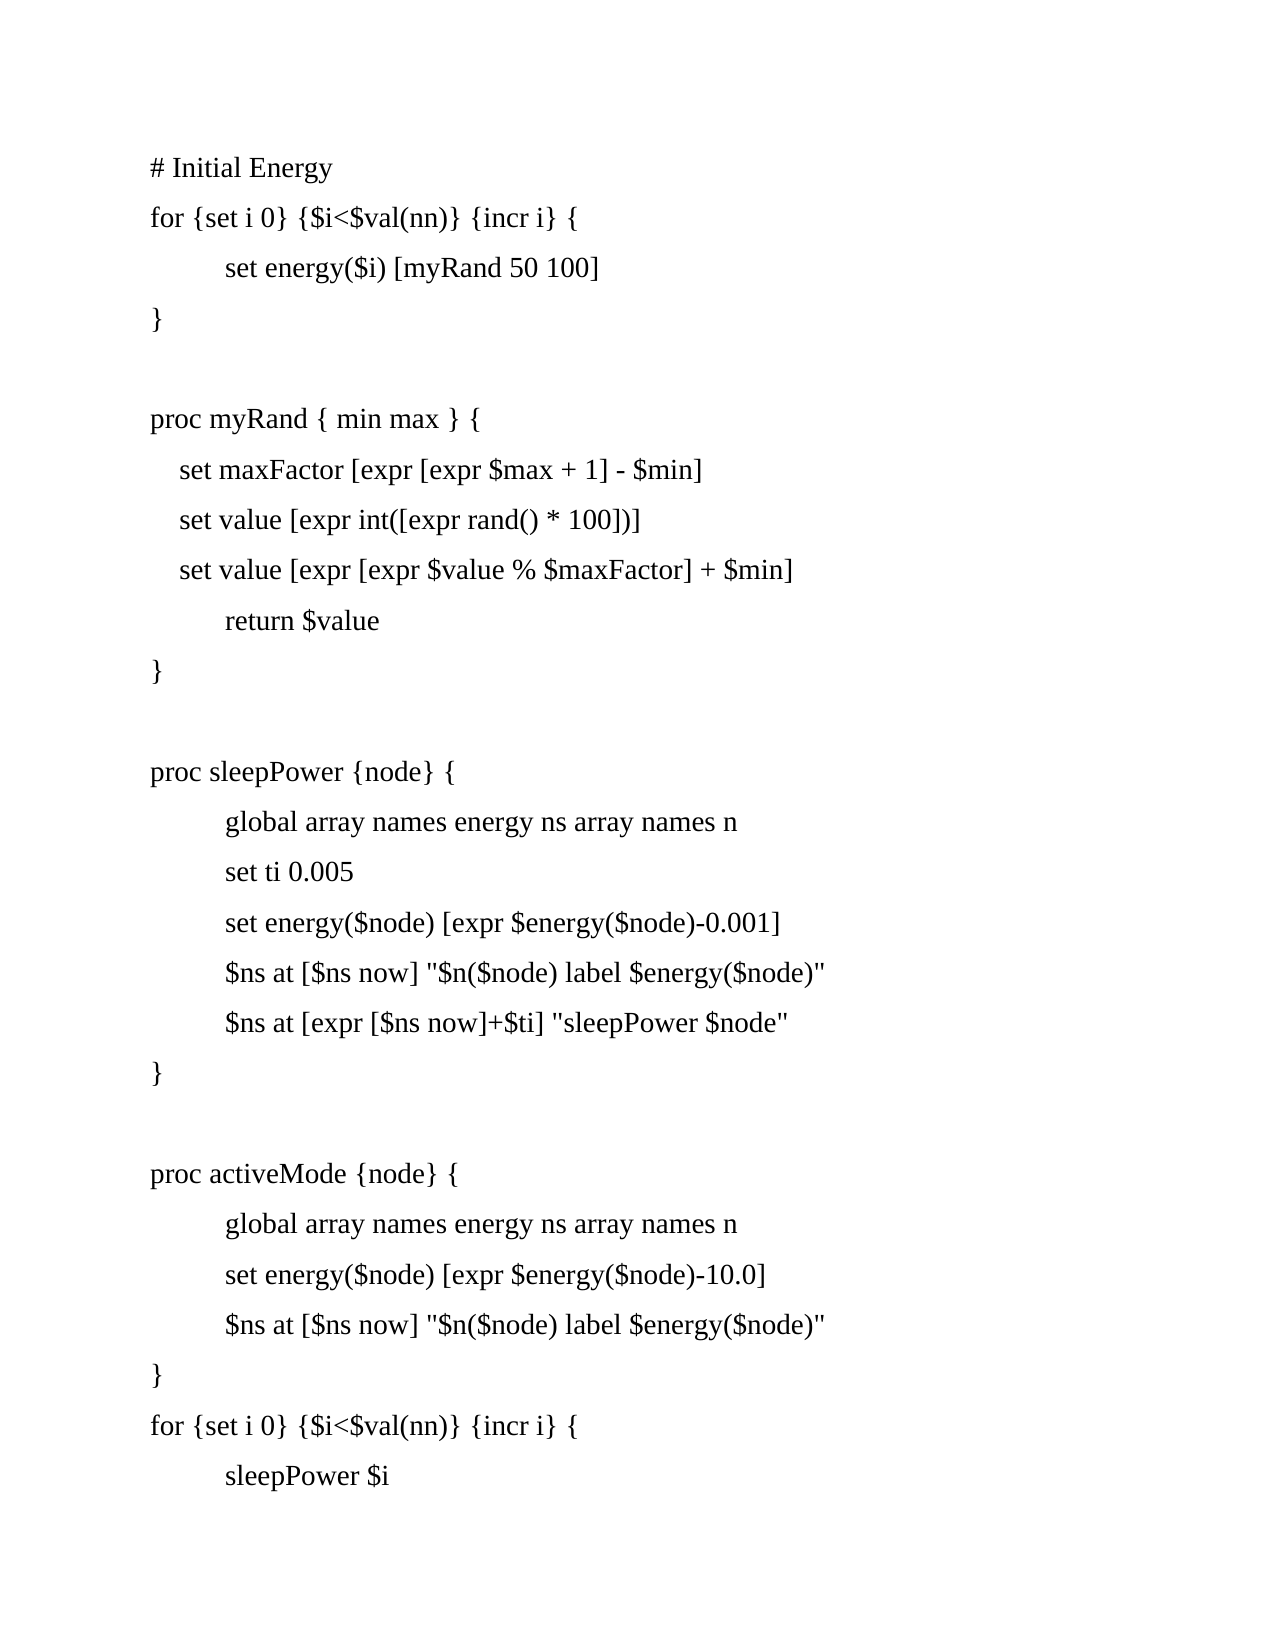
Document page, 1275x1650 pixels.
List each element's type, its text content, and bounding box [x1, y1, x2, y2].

text return $value [150, 603, 1125, 636]
text proc activeMode {node} { [150, 1156, 1125, 1190]
text proc sleepPower {node} { [150, 754, 1125, 787]
text proc myRand { min max } { [150, 402, 1125, 435]
text for {set i 0} {$i<$val(nn)} {incr i} { [150, 200, 1125, 234]
text set value [expr int([expr rand() * 100])] [150, 502, 1125, 536]
text set energy($node) [expr $energy($node)-10.0] [150, 1257, 1125, 1290]
text global array names energy ns array names n [150, 804, 1125, 838]
text } [150, 1056, 1125, 1089]
text set ti 0.005 [150, 854, 1125, 888]
text $ns at [$ns now] "$n($node) label $energy($node)" [150, 955, 1125, 988]
text } [150, 653, 1125, 687]
text } [150, 1357, 1125, 1391]
text set maxFactor [expr [expr $max + 1] - $min] [150, 452, 1125, 485]
text for {set i 0} {$i<$val(nn)} {incr i} { [150, 1408, 1125, 1441]
text global array names energy ns array names n [150, 1207, 1125, 1240]
text $ns at [expr [$ns now]+$ti] "sleepPower $node" [150, 1005, 1125, 1039]
text # Initial Energy [150, 150, 1125, 183]
text set value [expr [expr $value % $maxFactor] + $min] [150, 552, 1125, 586]
text set energy($node) [expr $energy($node)-0.001] [150, 905, 1125, 938]
text set energy($i) [myRand 50 100] [150, 251, 1125, 284]
text sleepPower $i [150, 1458, 1125, 1492]
text $ns at [$ns now] "$n($node) label $energy($node)" [150, 1307, 1125, 1341]
text } [150, 301, 1125, 334]
